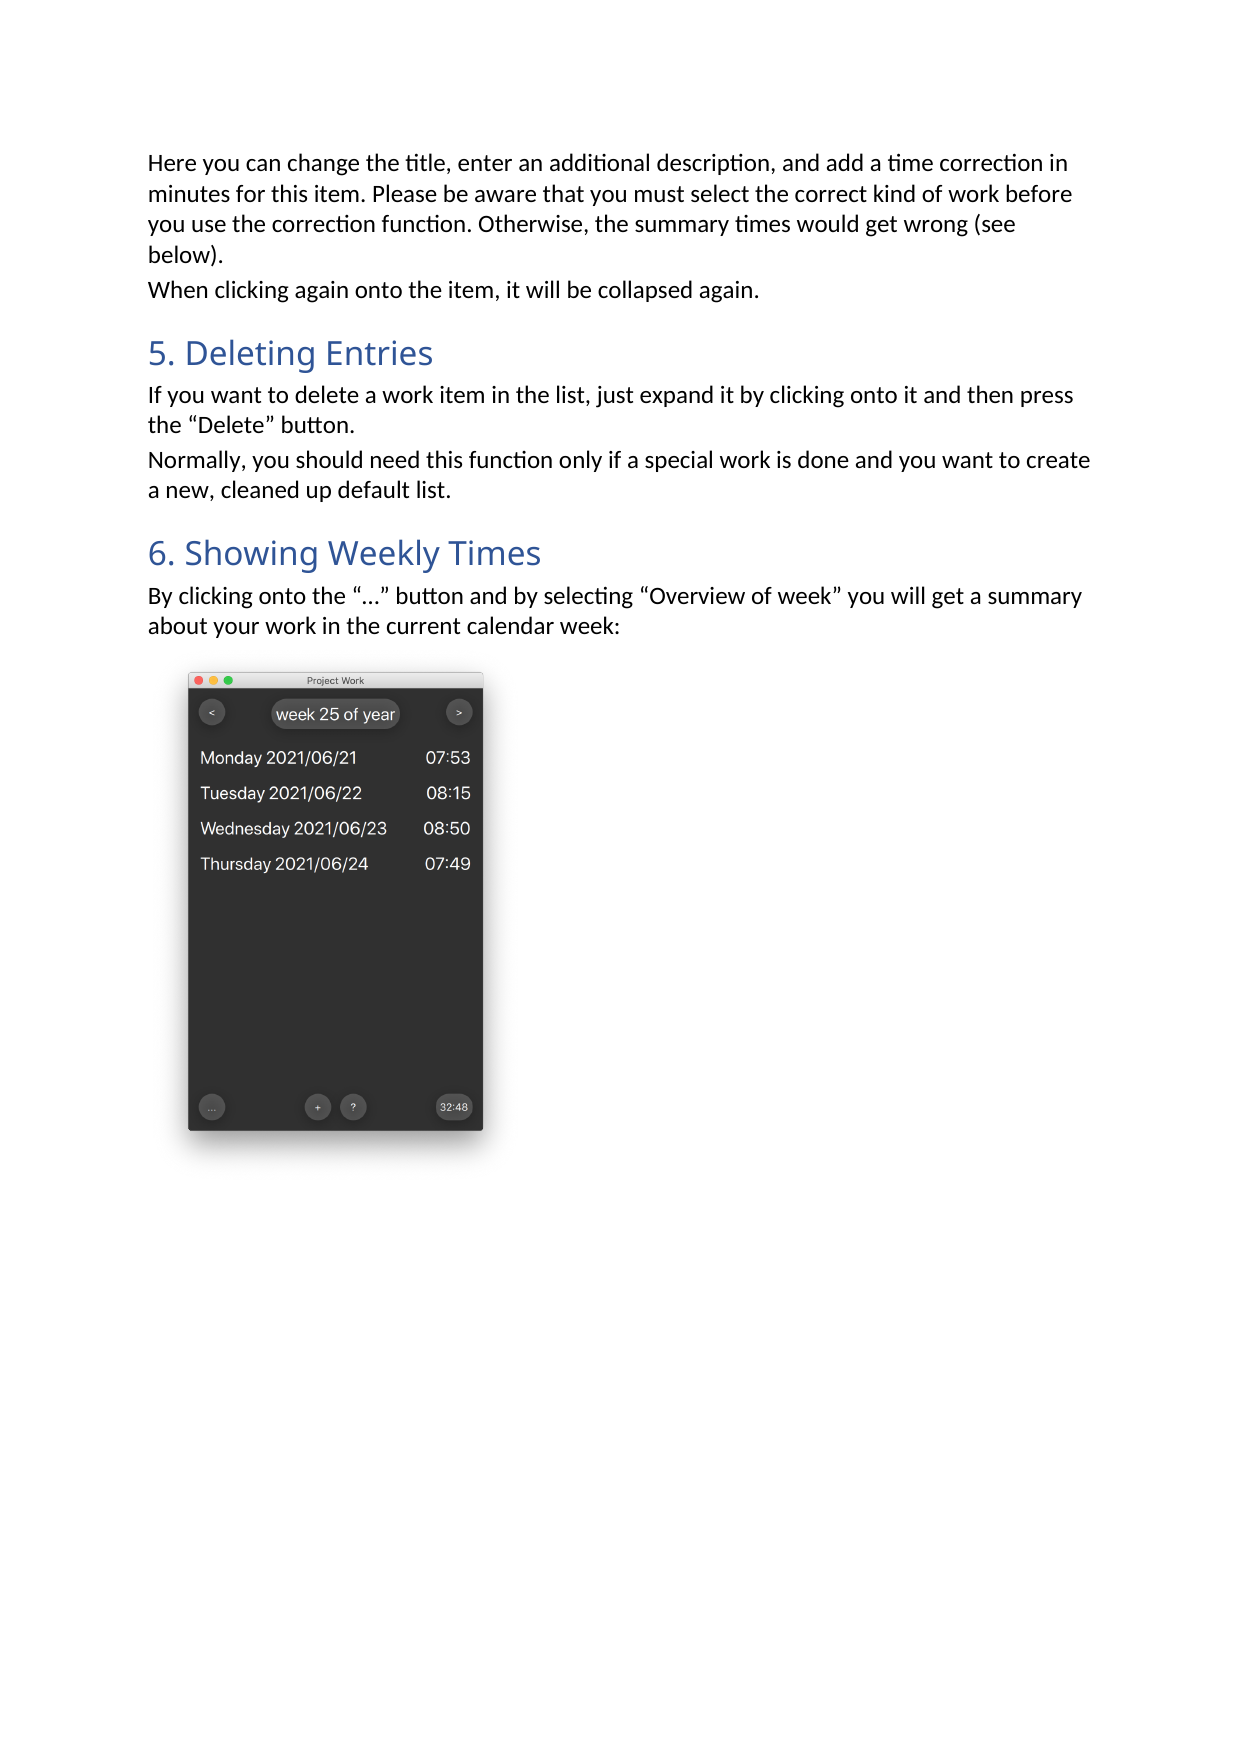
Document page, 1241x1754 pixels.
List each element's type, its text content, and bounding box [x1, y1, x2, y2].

text By clicking onto the “…” button and by selecting “Overview of week” you will get a summary about your work in the current calendar week: [148, 580, 1093, 641]
text When clicking again onto the item, it will be collapsed again. [148, 274, 1093, 304]
text If you want to delete a work item in the list, just expand it by clicking onto it and then press the “Delete” button. [148, 379, 1093, 440]
picture [147, 645, 524, 1185]
subtitle 5. Deleting Entries [148, 329, 1093, 375]
text Here you can change the title, enter an additional description, and add a time correction in minutes for this item. Please be aware that you must select the correct kind of work before you use the correction function. Otherwise, the summary times would get wrong (see below). [148, 148, 1093, 270]
subtitle 6. Showing Weekly Times [148, 530, 1093, 576]
text Normally, you should need this function only if a special work is done and you want to create a new, cleaned up default list. [148, 444, 1093, 505]
